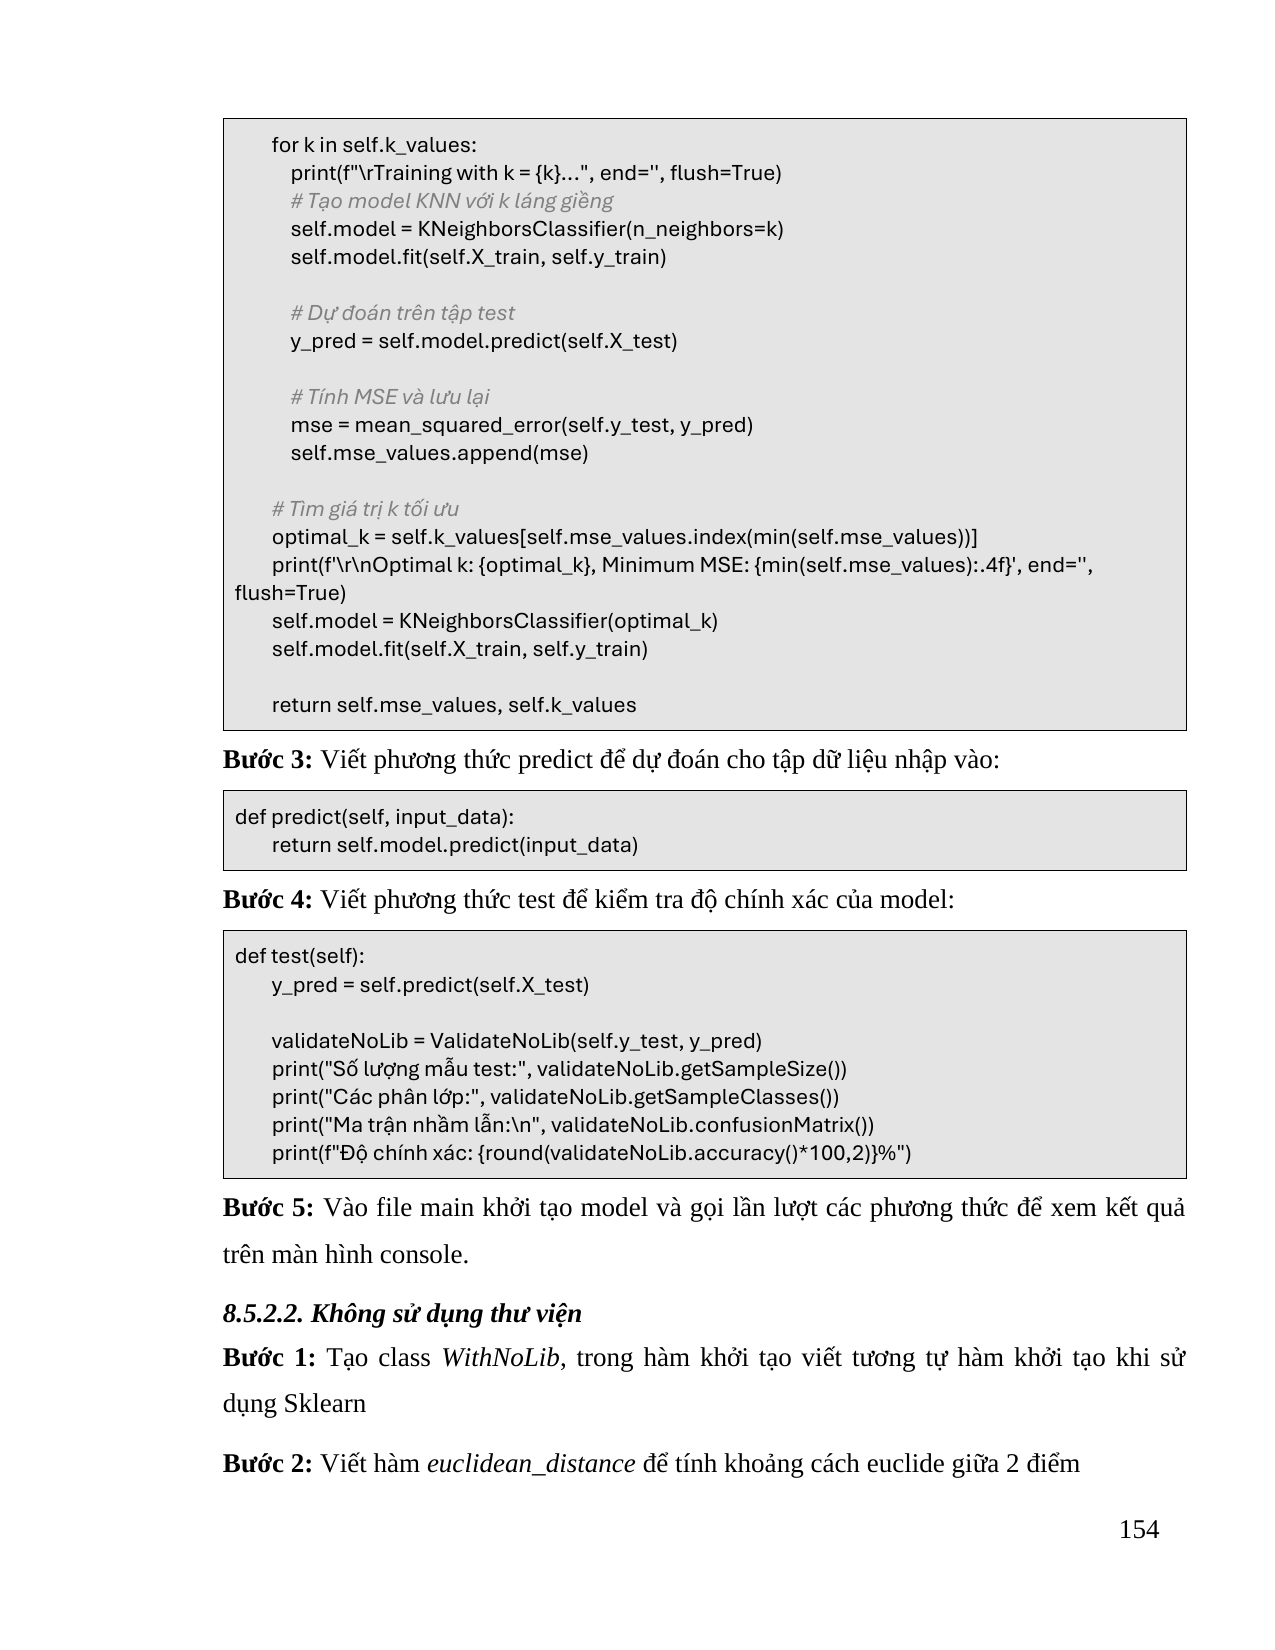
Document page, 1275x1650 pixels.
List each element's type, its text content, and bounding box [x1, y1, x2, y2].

subtitle 8.5.2.2. Không sử dụng thư viện [223, 1297, 1186, 1328]
text Bước 4: Viết phương thức test để kiểm tra độ chính xác của model: [223, 883, 1186, 914]
table_header def predict(self, input_data): return self.model.predict(input_data) [224, 791, 1186, 870]
table_header def test(self): y_pred = self.predict(self.X_test) validateNoLib = ValidateNoLib(self.y_test, y_pred) print("Số lượng mẫu test:", validateNoLib.getSampleSize()) print("Các phân lớp:", validateNoLib.getSampleClasses()) print("Ma trận nhầm lẫn:\n", validateNoLib.confusionMatrix()) print(f"Độ chính xác: {round(validateNoLib.accuracy()*100,2)}%") [224, 931, 1186, 1178]
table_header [224, 119, 1186, 730]
text Bước 1: Tạo class WithNoLib, trong hàm khởi tạo viết tương tự hàm khởi tạo khi sử dụng Sklearn [223, 1341, 1186, 1419]
text Bước 2: Viết hàm euclidean_distance để tính khoảng cách euclide giữa 2 điểm [223, 1447, 1186, 1478]
text Bước 3: Viết phương thức predict để dự đoán cho tập dữ liệu nhập vào: [223, 744, 1186, 775]
text Bước 5: Vào file main khởi tạo model và gọi lần lượt các phương thức để xem kết quả trên màn hình console. [223, 1191, 1186, 1269]
